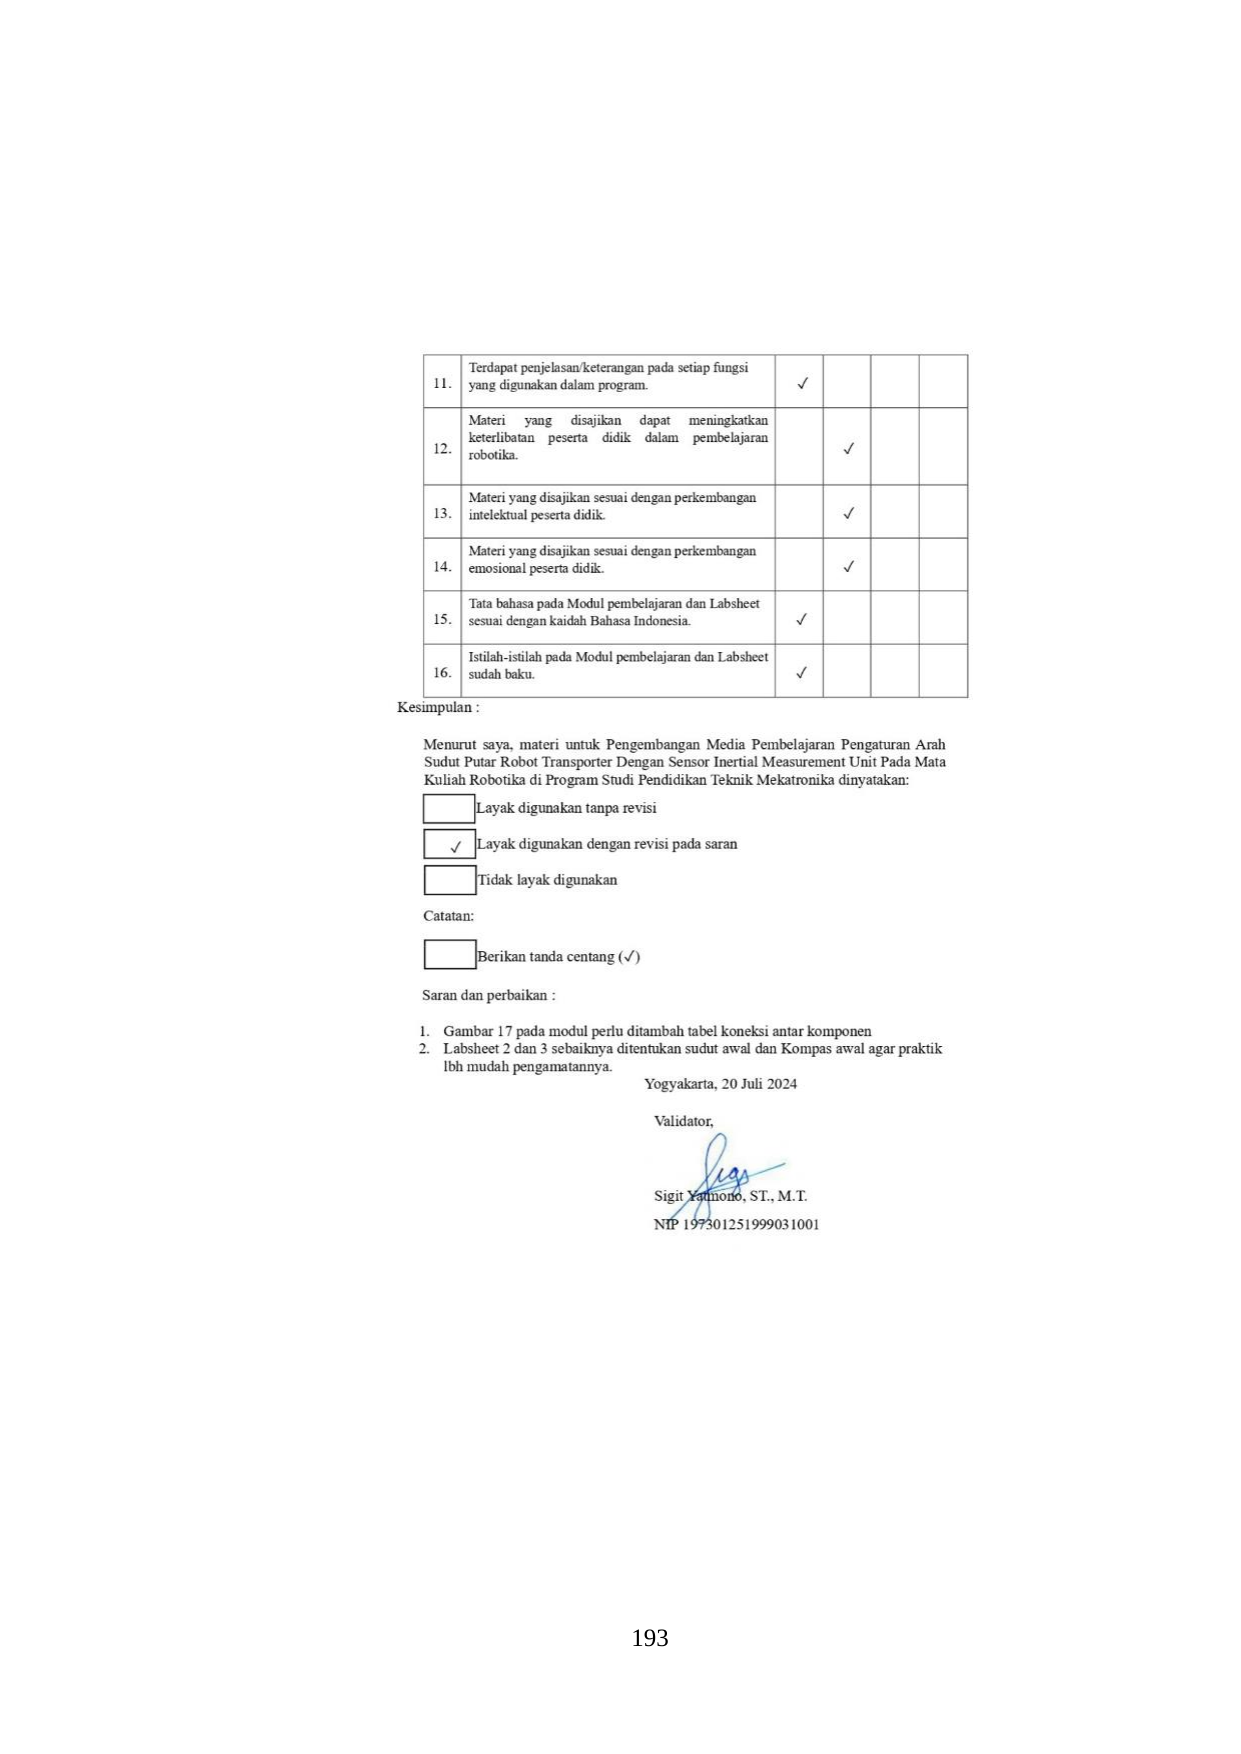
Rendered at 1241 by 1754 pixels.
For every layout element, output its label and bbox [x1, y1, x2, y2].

picture [236, 236, 1063, 1406]
